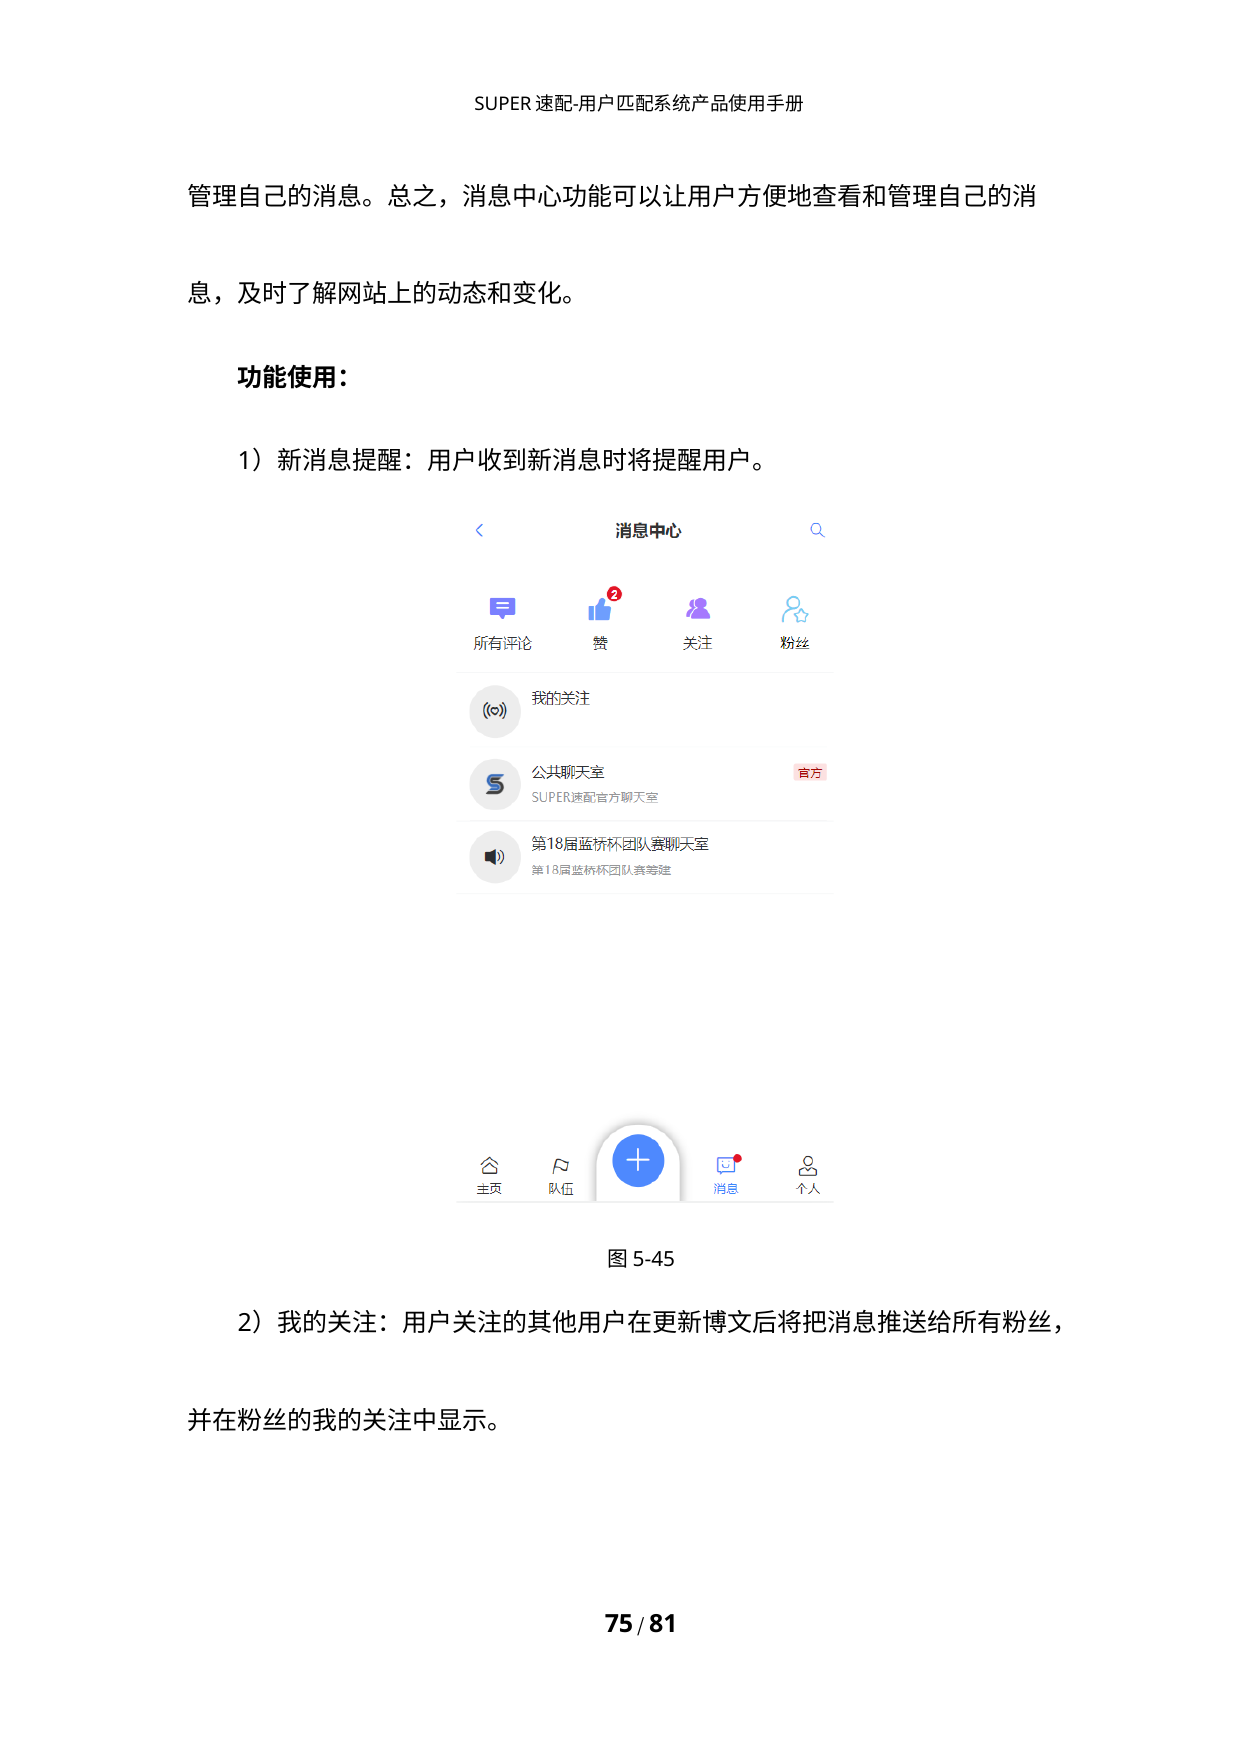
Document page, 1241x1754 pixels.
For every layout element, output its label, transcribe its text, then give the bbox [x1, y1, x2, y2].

text 图 5-45 [187, 1241, 1053, 1273]
text 1）新消息提醒：用户收到新消息时将提醒用户。 [187, 426, 1053, 491]
text 功能使用： [187, 343, 1053, 408]
picture [456, 508, 834, 1203]
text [187, 162, 1053, 324]
text 2）我的关注：用户关注的其他用户在更新博文后将把消息推送给所有粉丝，并在粉丝的我的关注中显示。 [187, 1288, 1053, 1451]
